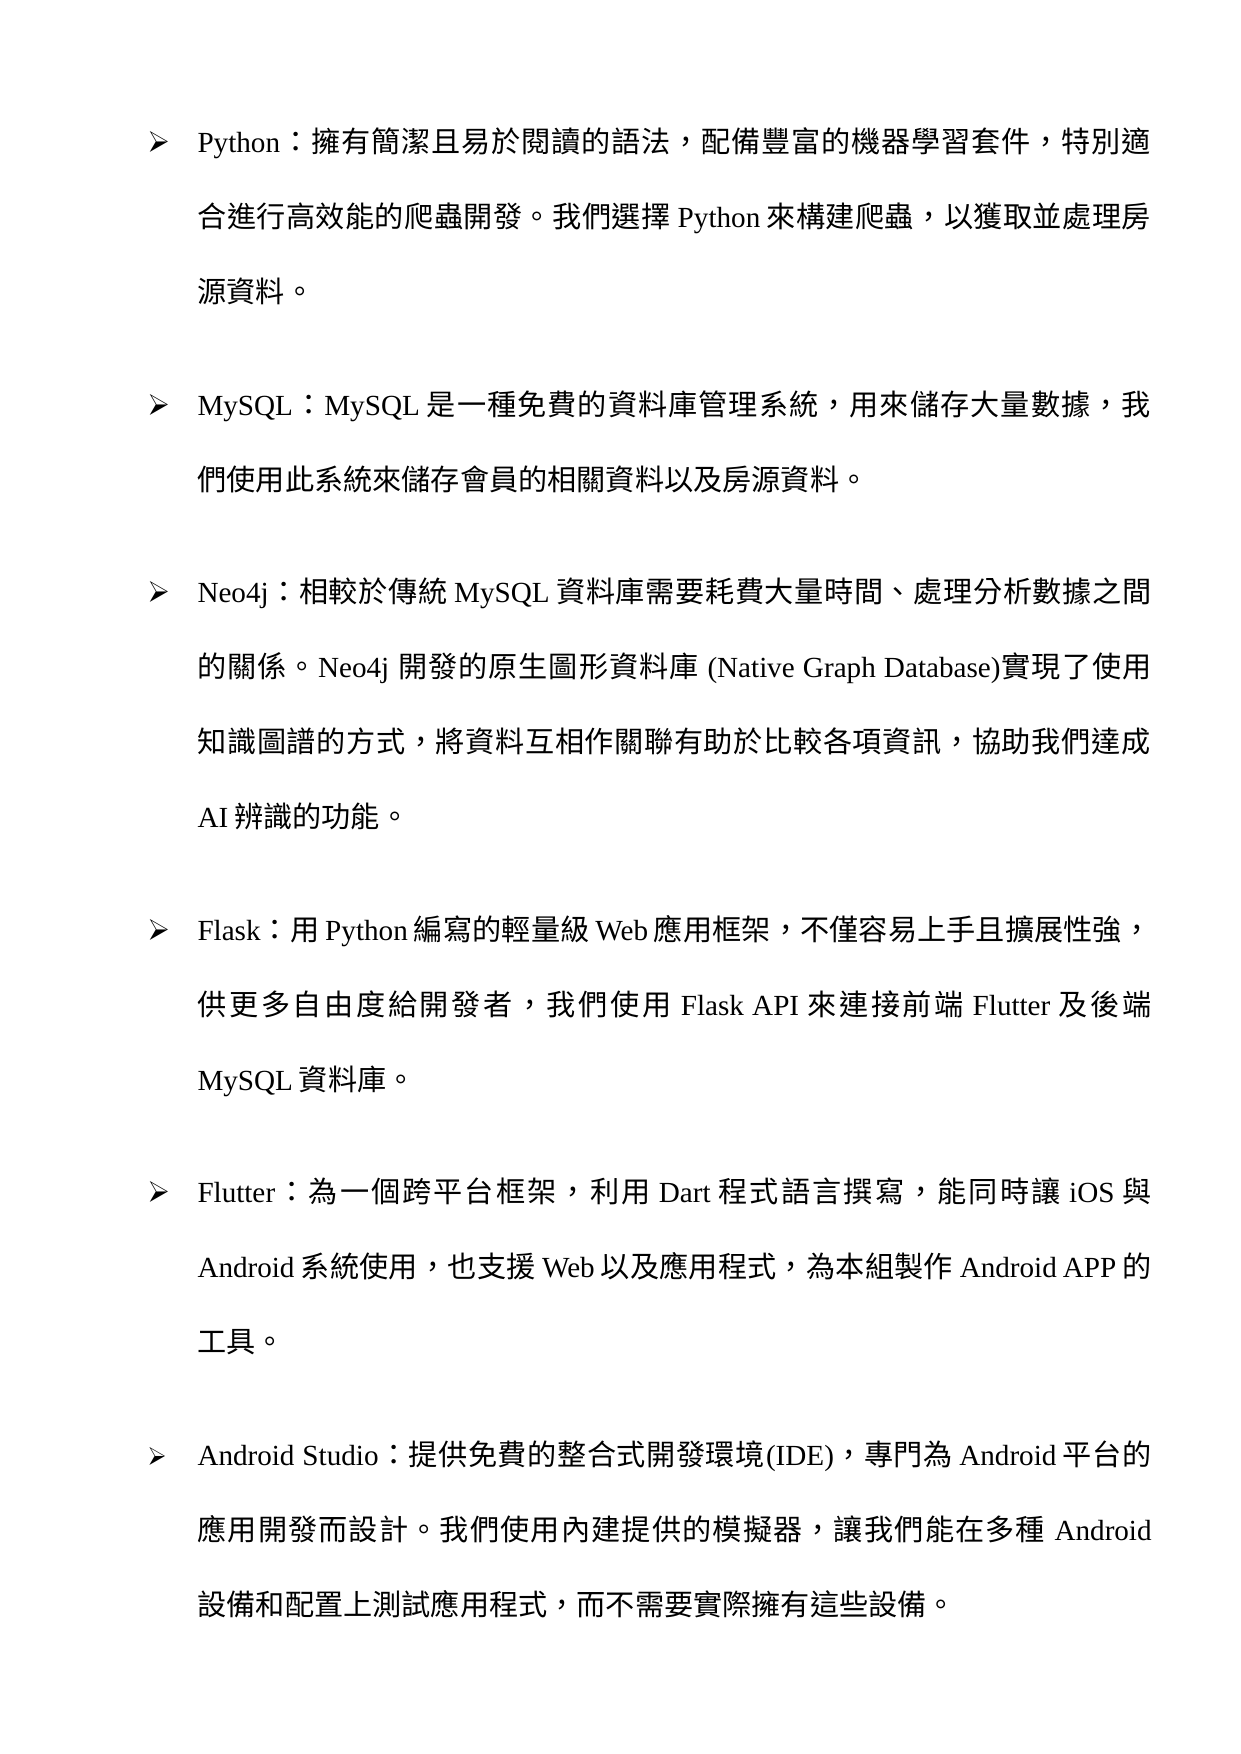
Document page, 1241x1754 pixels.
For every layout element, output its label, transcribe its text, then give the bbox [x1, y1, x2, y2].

list MySQL：MySQL是一種免費的資料庫管理系統，用來儲存大量數據，我們使用此系統來儲存會員的相關資料以及房源資料。 [147, 365, 1152, 515]
list Neo4j：相較於傳統MySQL資料庫需要耗費大量時間、處理分析數據之間的關係。Neo4j 開發的原生圖形資料庫 (Native Graph Database)實現了使用知識圖譜的方式，將資料互相作關聯有助於比較各項資訊，協助我們達成AI辨識的功能。 [147, 552, 1152, 852]
list Flutter：為一個跨平台框架，利用Dart程式語言撰寫，能同時讓iOS與Android系統使用，也支援Web以及應用程式，為本組製作Android APP的工具。 [147, 1152, 1152, 1377]
list Python：擁有簡潔且易於閱讀的語法，配備豐富的機器學習套件，特別適合進行高效能的爬蟲開發。我們選擇Python來構建爬蟲，以獲取並處理房源資料。 [147, 102, 1152, 327]
list Flask：用Python編寫的輕量級Web應用框架，不僅容易上手且擴展性強，供更多自由度給開發者，我們使用Flask API來連接前端Flutter及後端MySQL資料庫。 [147, 890, 1152, 1115]
list Android Studio：提供免費的整合式開發環境(IDE)，專門為Android平台的應用開發而設計。我們使用內建提供的模擬器，讓我們能在多種Android設備和配置上測試應用程式，而不需要實際擁有這些設備。 [147, 1415, 1152, 1640]
